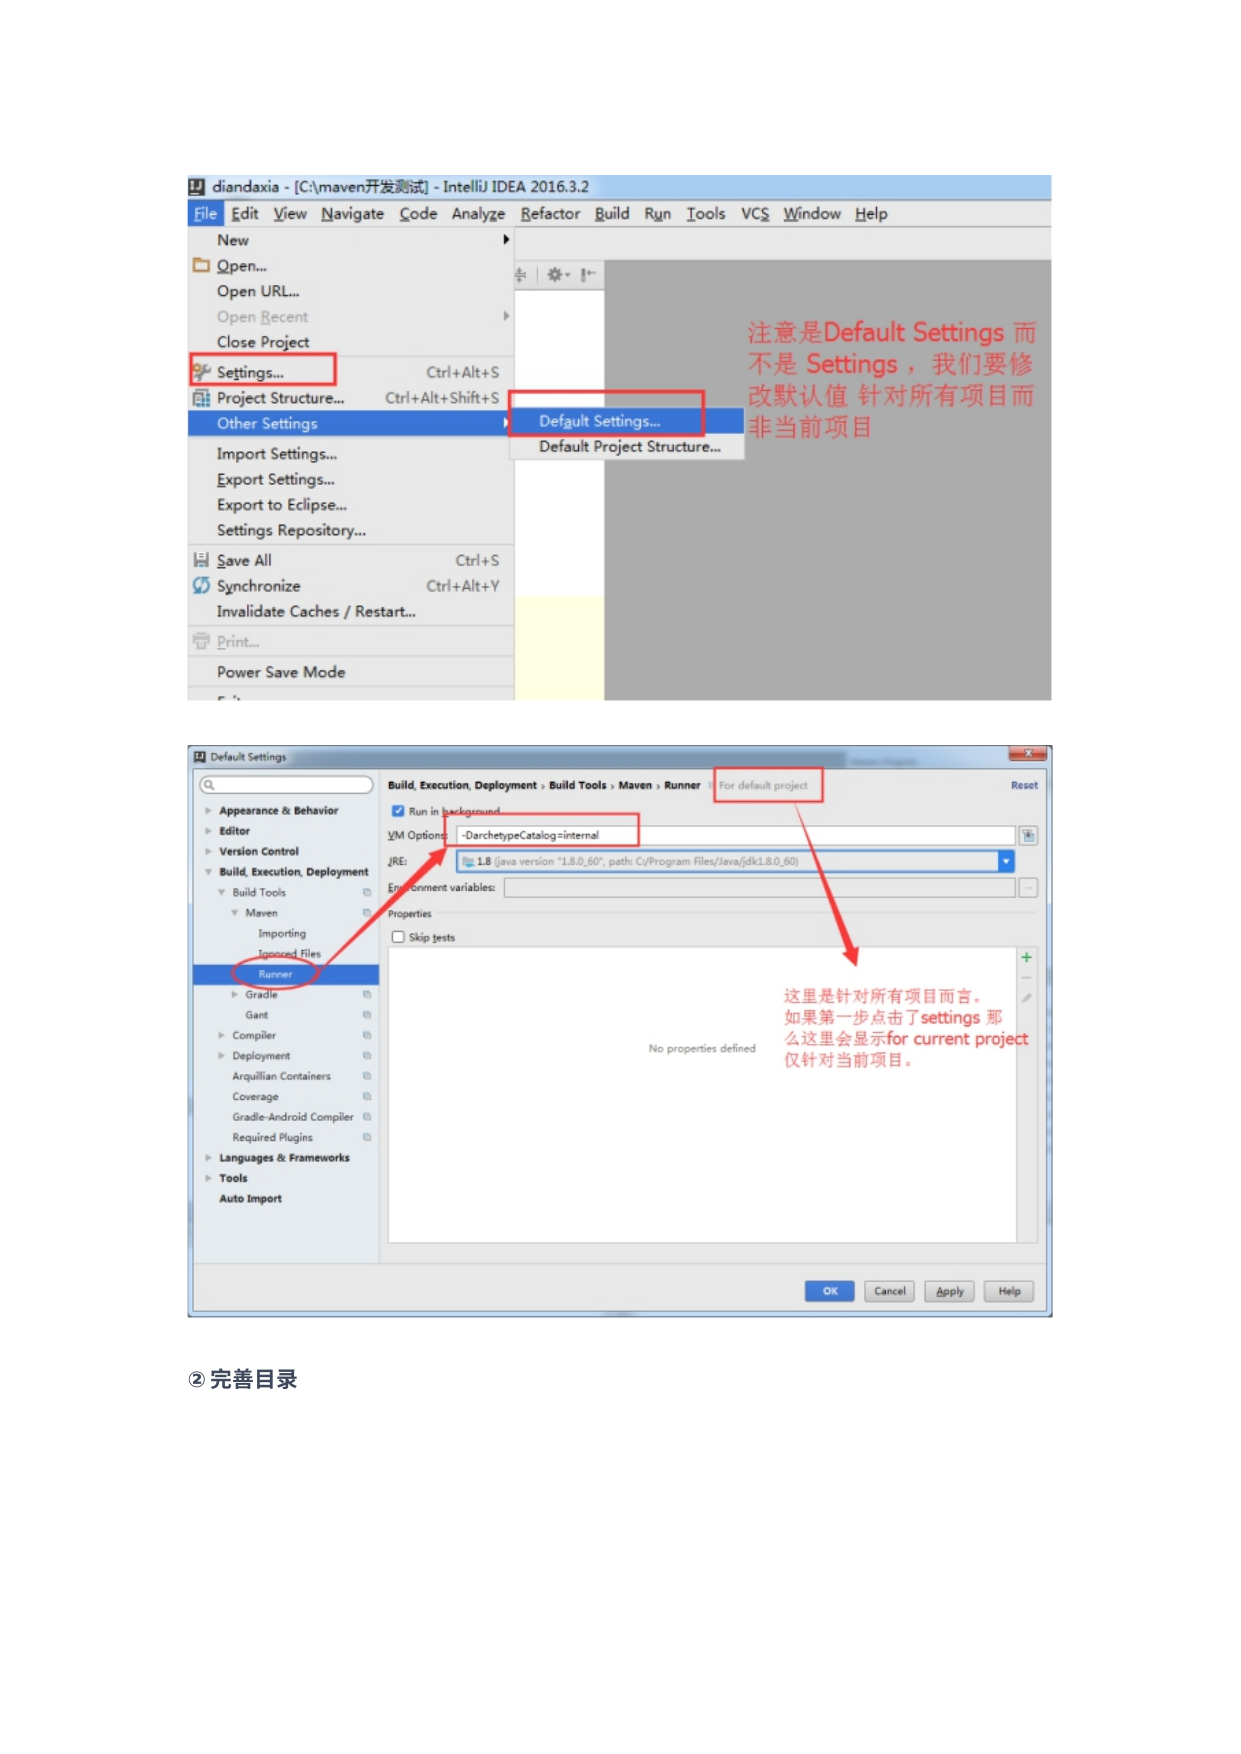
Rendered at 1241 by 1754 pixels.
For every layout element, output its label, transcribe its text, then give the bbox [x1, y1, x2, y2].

picture [187, 745, 1053, 1319]
picture [187, 175, 1053, 702]
text ②完善目录 [187, 1362, 1053, 1394]
